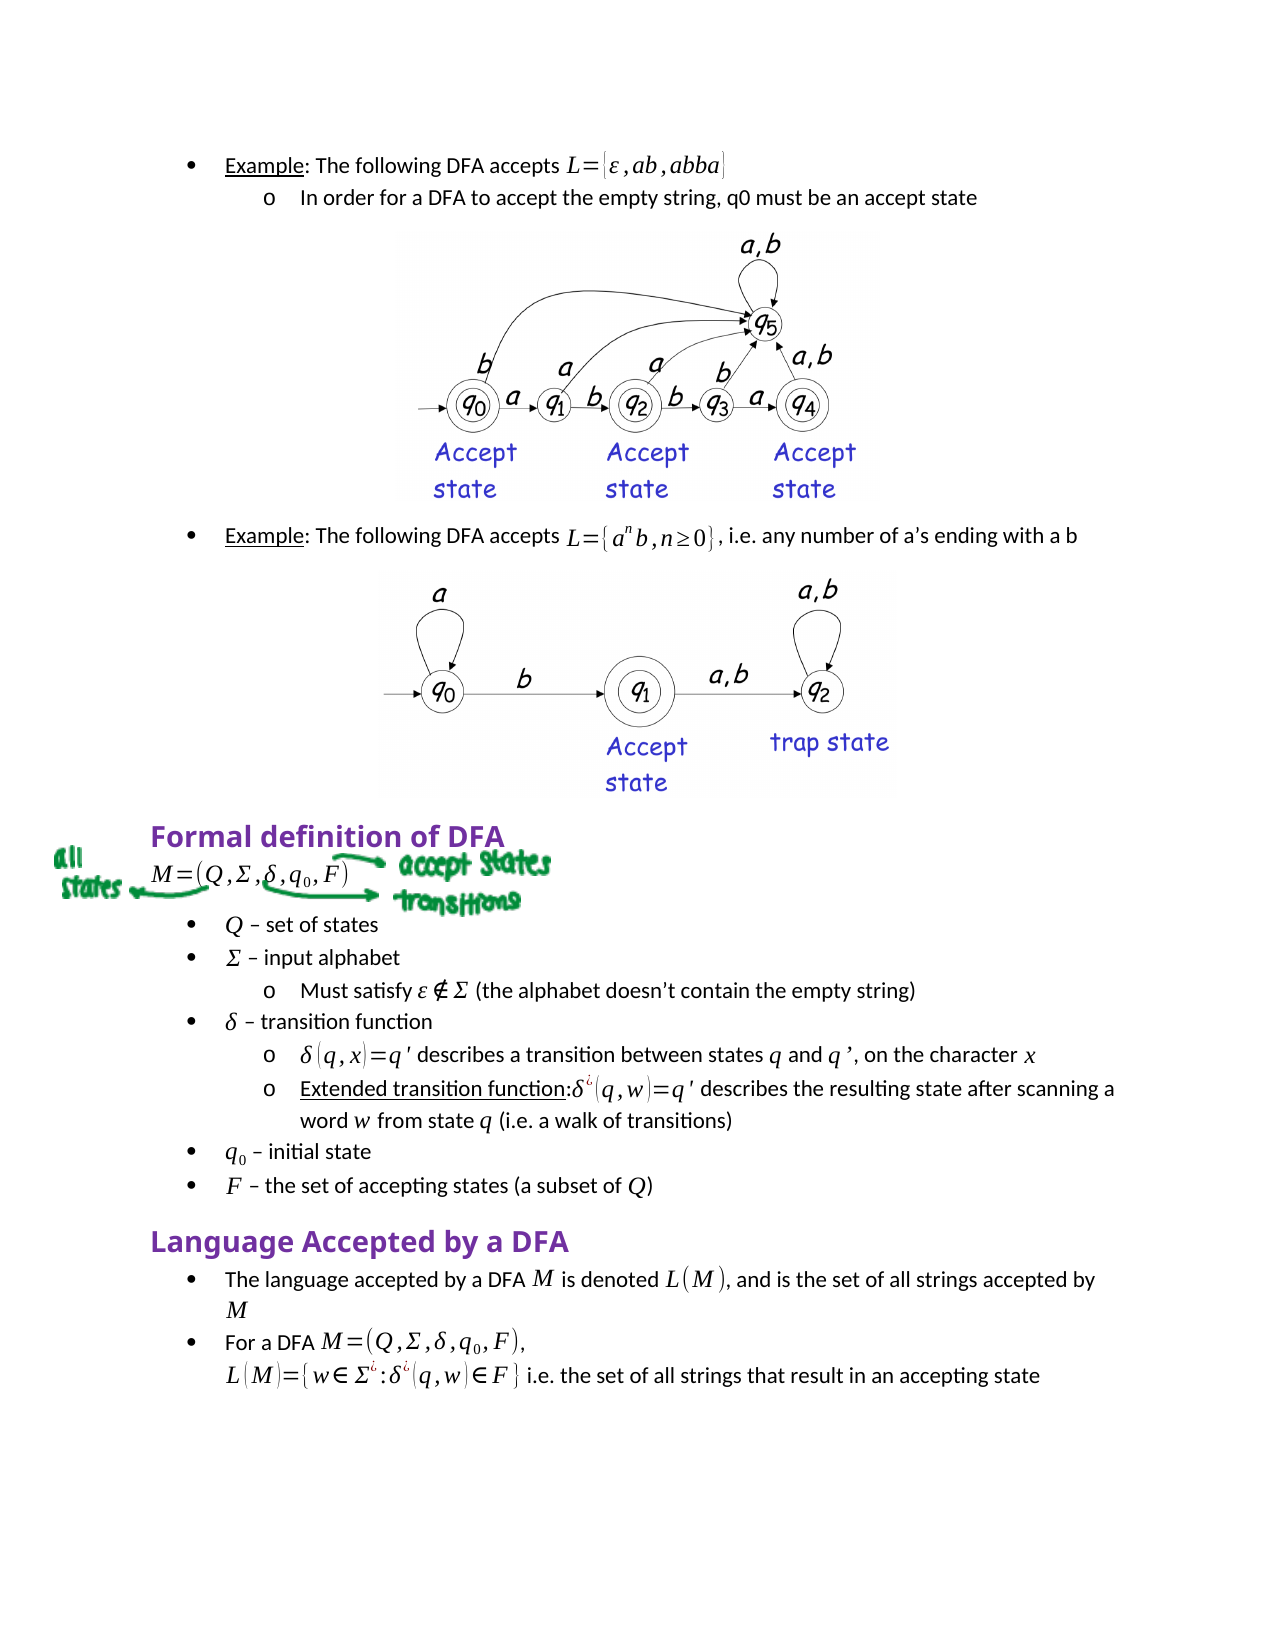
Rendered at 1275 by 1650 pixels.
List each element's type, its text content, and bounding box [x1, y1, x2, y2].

picture [62, 875, 122, 899]
picture [377, 570, 898, 798]
list For a DFA , i.e. the set of all strings that result in an accepting state [187, 1326, 1125, 1421]
list Must satisfy (the alphabet doesn’t contain the empty string) [262, 976, 1125, 1005]
picture [129, 885, 209, 899]
picture [395, 231, 880, 501]
list describes a transition between states and , on the character [262, 1040, 1125, 1072]
list The language accepted by a DFA is denoted , and is the set of all strings accepted by [187, 1264, 1125, 1324]
list – the set of accepting states (a subset of ) [187, 1172, 1125, 1202]
picture [393, 889, 521, 917]
list In order for a DFA to accept the empty string, q0 must be an accept state [262, 183, 1125, 212]
list – initial state [187, 1137, 1125, 1169]
list – input alphabet [187, 943, 1125, 973]
subtitle Formal definition of DFA [150, 816, 1125, 856]
picture [54, 845, 75, 869]
list Example: The following DFA accepts , i.e. any number of a’s ending with a b [187, 519, 1125, 552]
picture [480, 849, 551, 876]
list Extended transition function: describes the resulting state after scanning a word from state (i.e. a walk of transitions) [262, 1074, 1125, 1135]
list – transition function [187, 1007, 1125, 1038]
picture [77, 847, 82, 868]
picture [262, 880, 379, 902]
subtitle Language Accepted by a DFA [150, 1221, 1125, 1261]
list – set of states [187, 910, 1125, 941]
list Example: The following DFA accepts [187, 150, 1125, 181]
picture [332, 853, 386, 868]
picture [399, 852, 472, 882]
